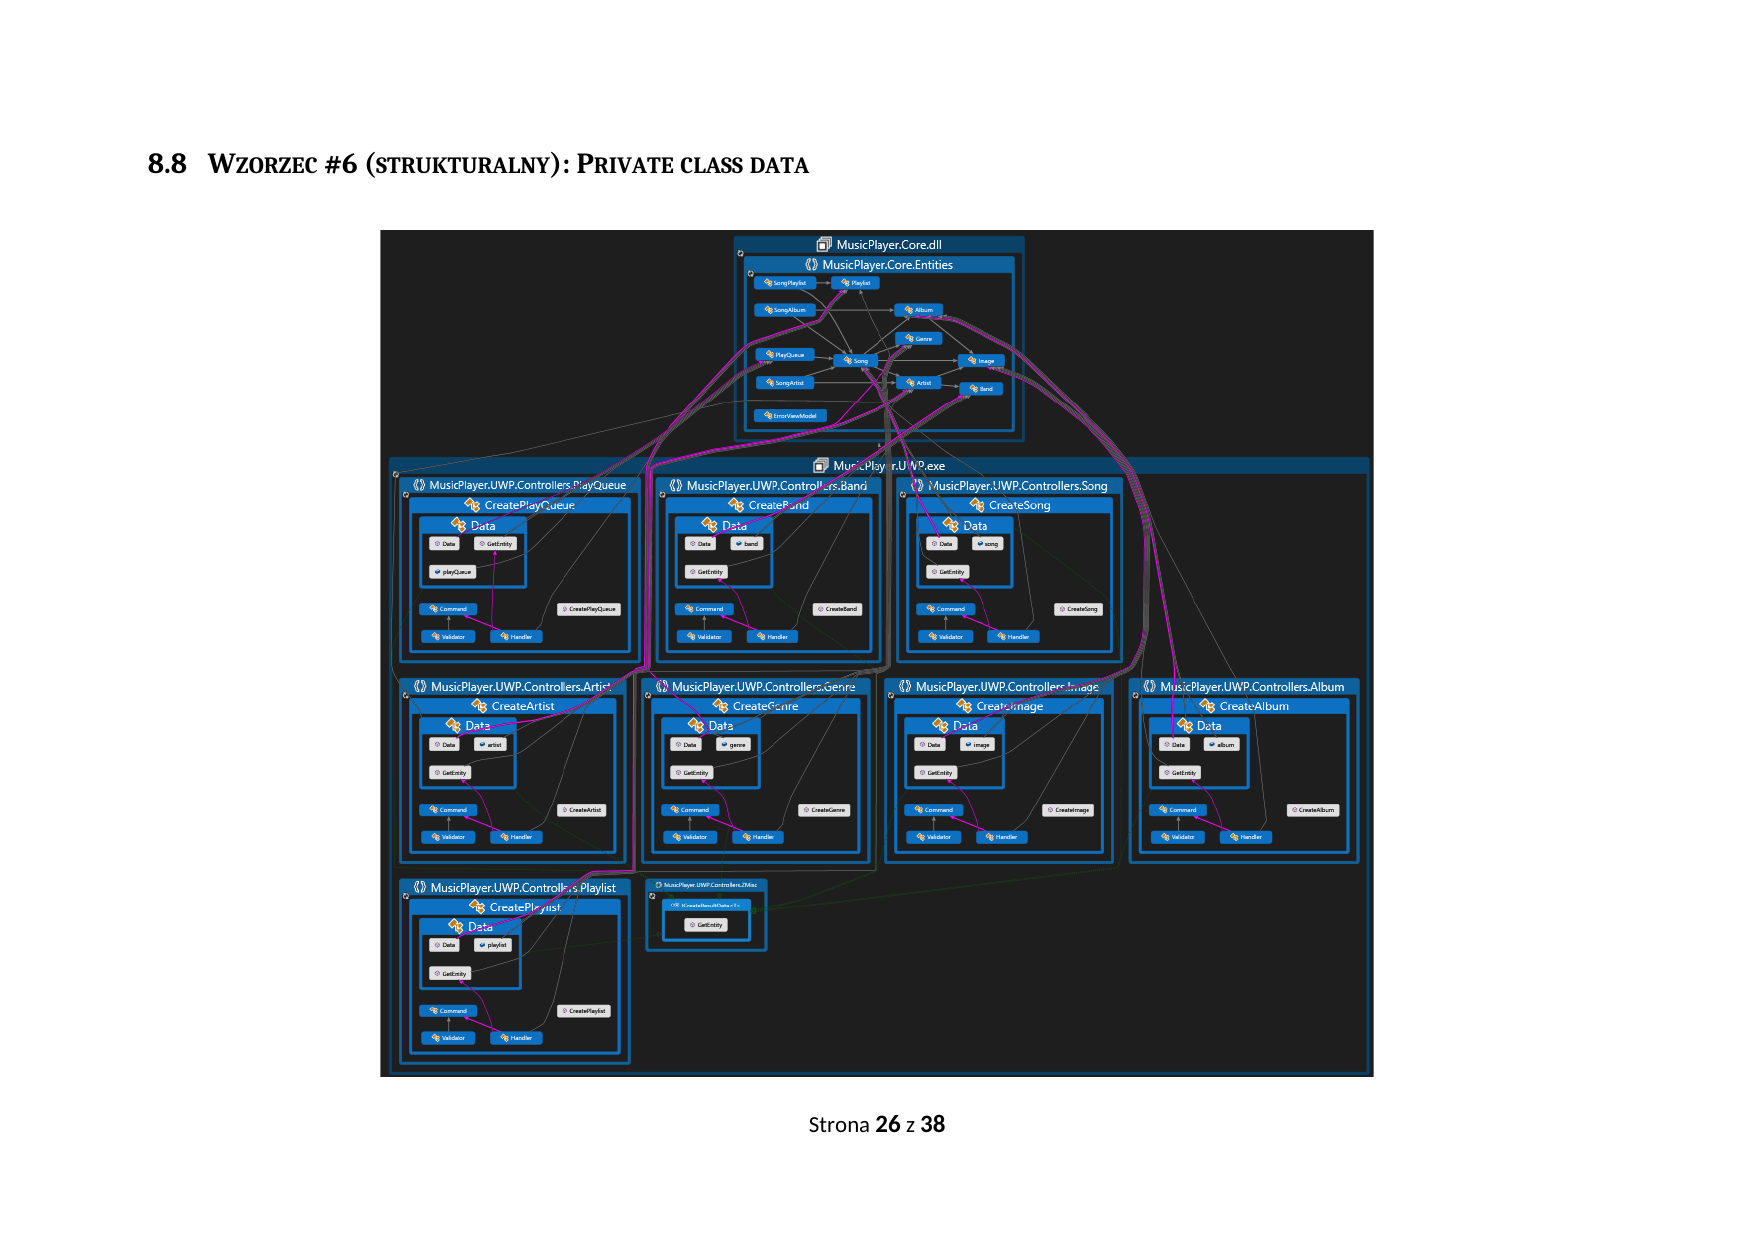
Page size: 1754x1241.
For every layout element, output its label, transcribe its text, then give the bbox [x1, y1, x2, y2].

picture [380, 230, 1374, 1077]
subtitle Wzorzec #6 (strukturalny): Private class data [148, 148, 1606, 181]
